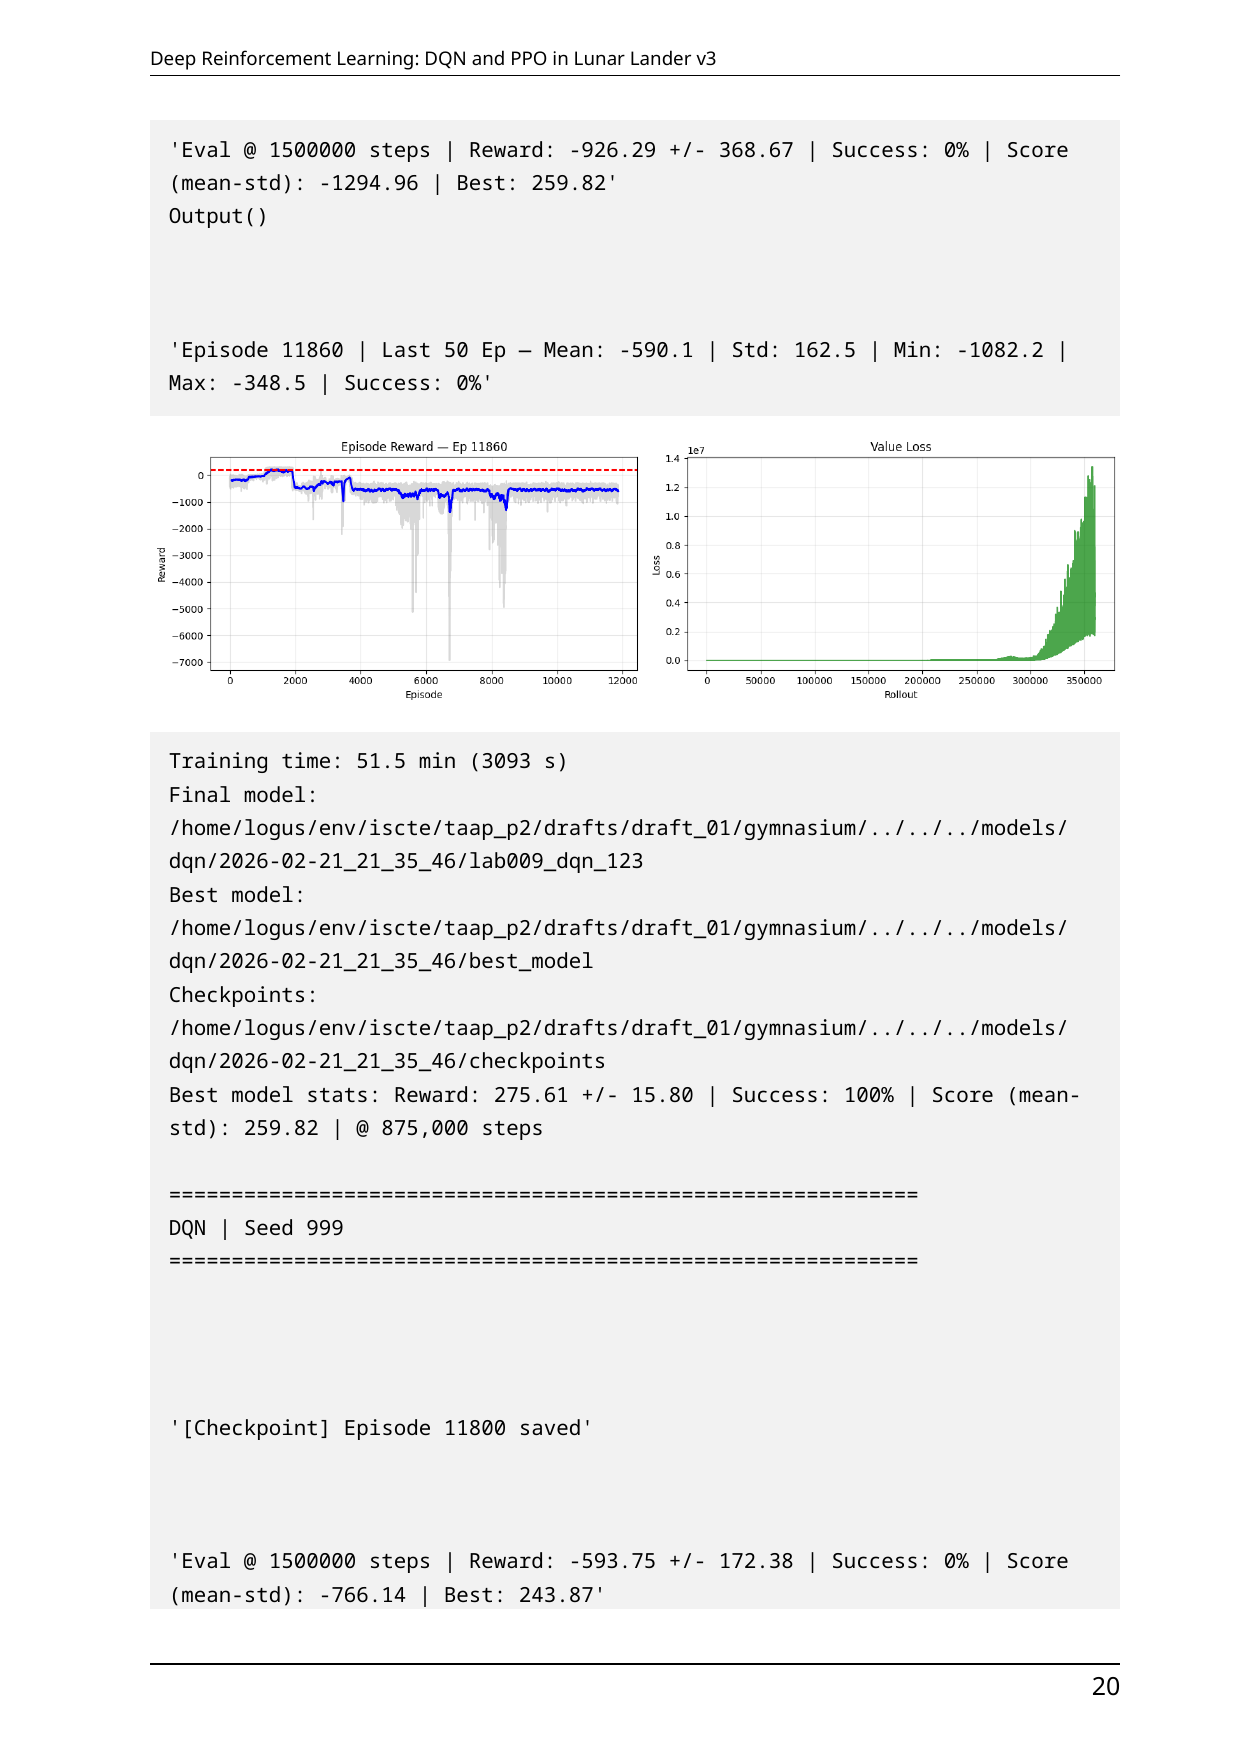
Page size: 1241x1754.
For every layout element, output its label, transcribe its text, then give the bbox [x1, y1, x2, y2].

text Training time: 51.5 min (3093 s) Final model: /home/logus/env/iscte/taap_p2/drafts/draft_01/gymnasium/../../../models/dqn/2026-02-21_21_35_46/lab009_dqn_123 Best model: /home/logus/env/iscte/taap_p2/drafts/draft_01/gymnasium/../../../models/dqn/2026-02-21_21_35_46/best_model Checkpoints: /home/logus/env/iscte/taap_p2/drafts/draft_01/gymnasium/../../../models/dqn/2026-02-21_21_35_46/checkpoints Best model stats: Reward: 275.61 +/- 15.80 | Success: 100% | Score (mean-std): 259.82 | @ 875,000 steps ============================================================ DQN | Seed 999 ============================================================ '[Checkpoint] Episode 11800 saved' 'Eval @ 1500000 steps | Reward: -593.75 +/- 172.38 | Success: 0% | Score (mean-std): -766.14 | Best: 243.87' [150, 732, 1120, 1609]
picture [150, 434, 1121, 707]
text Output() 'Episode 11860 | Last 50 Ep — Mean: -590.1 | Std: 162.5 | Min: -1082.2 | Max: -348.5 | Success: 0%' [150, 197, 1120, 416]
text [150, 120, 1120, 197]
